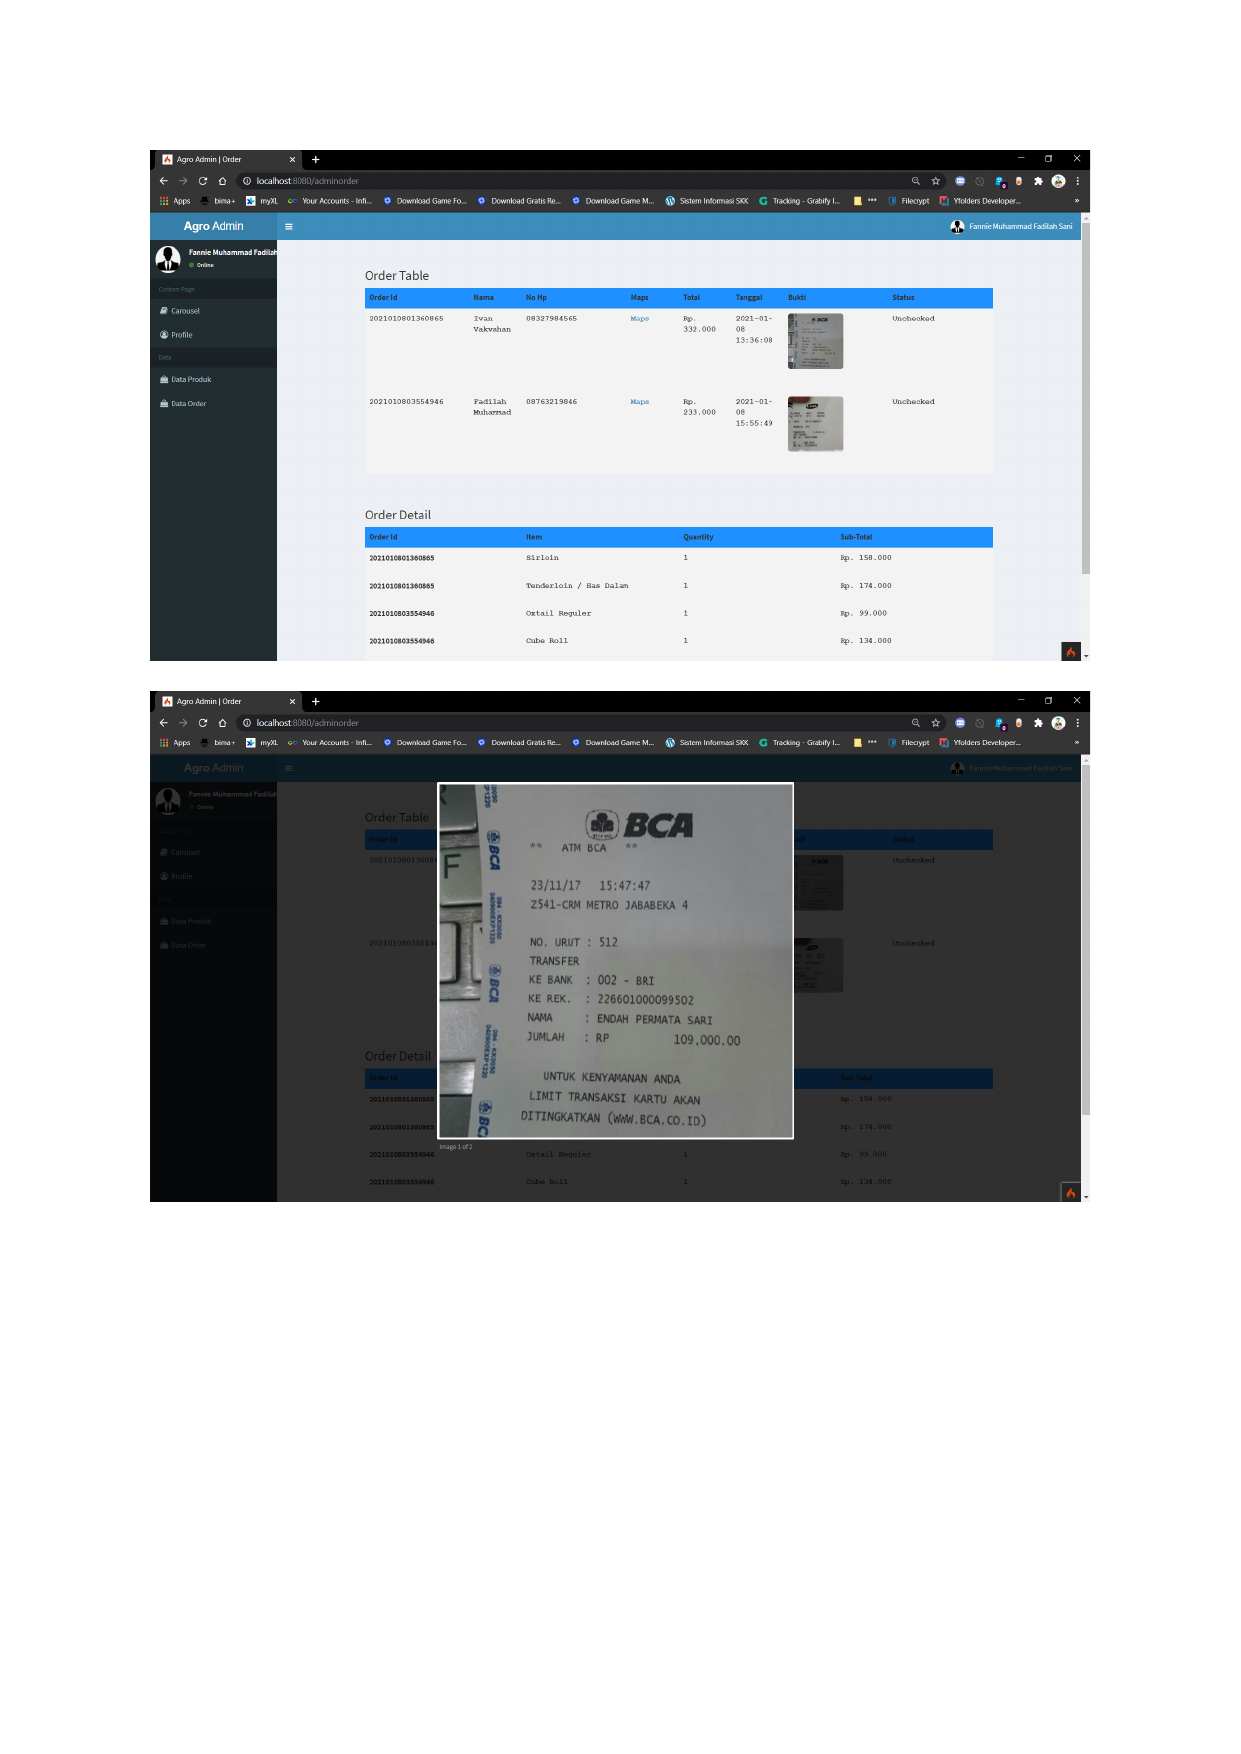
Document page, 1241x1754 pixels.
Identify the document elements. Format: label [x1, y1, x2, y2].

picture [150, 691, 1091, 1202]
picture [150, 150, 1091, 661]
